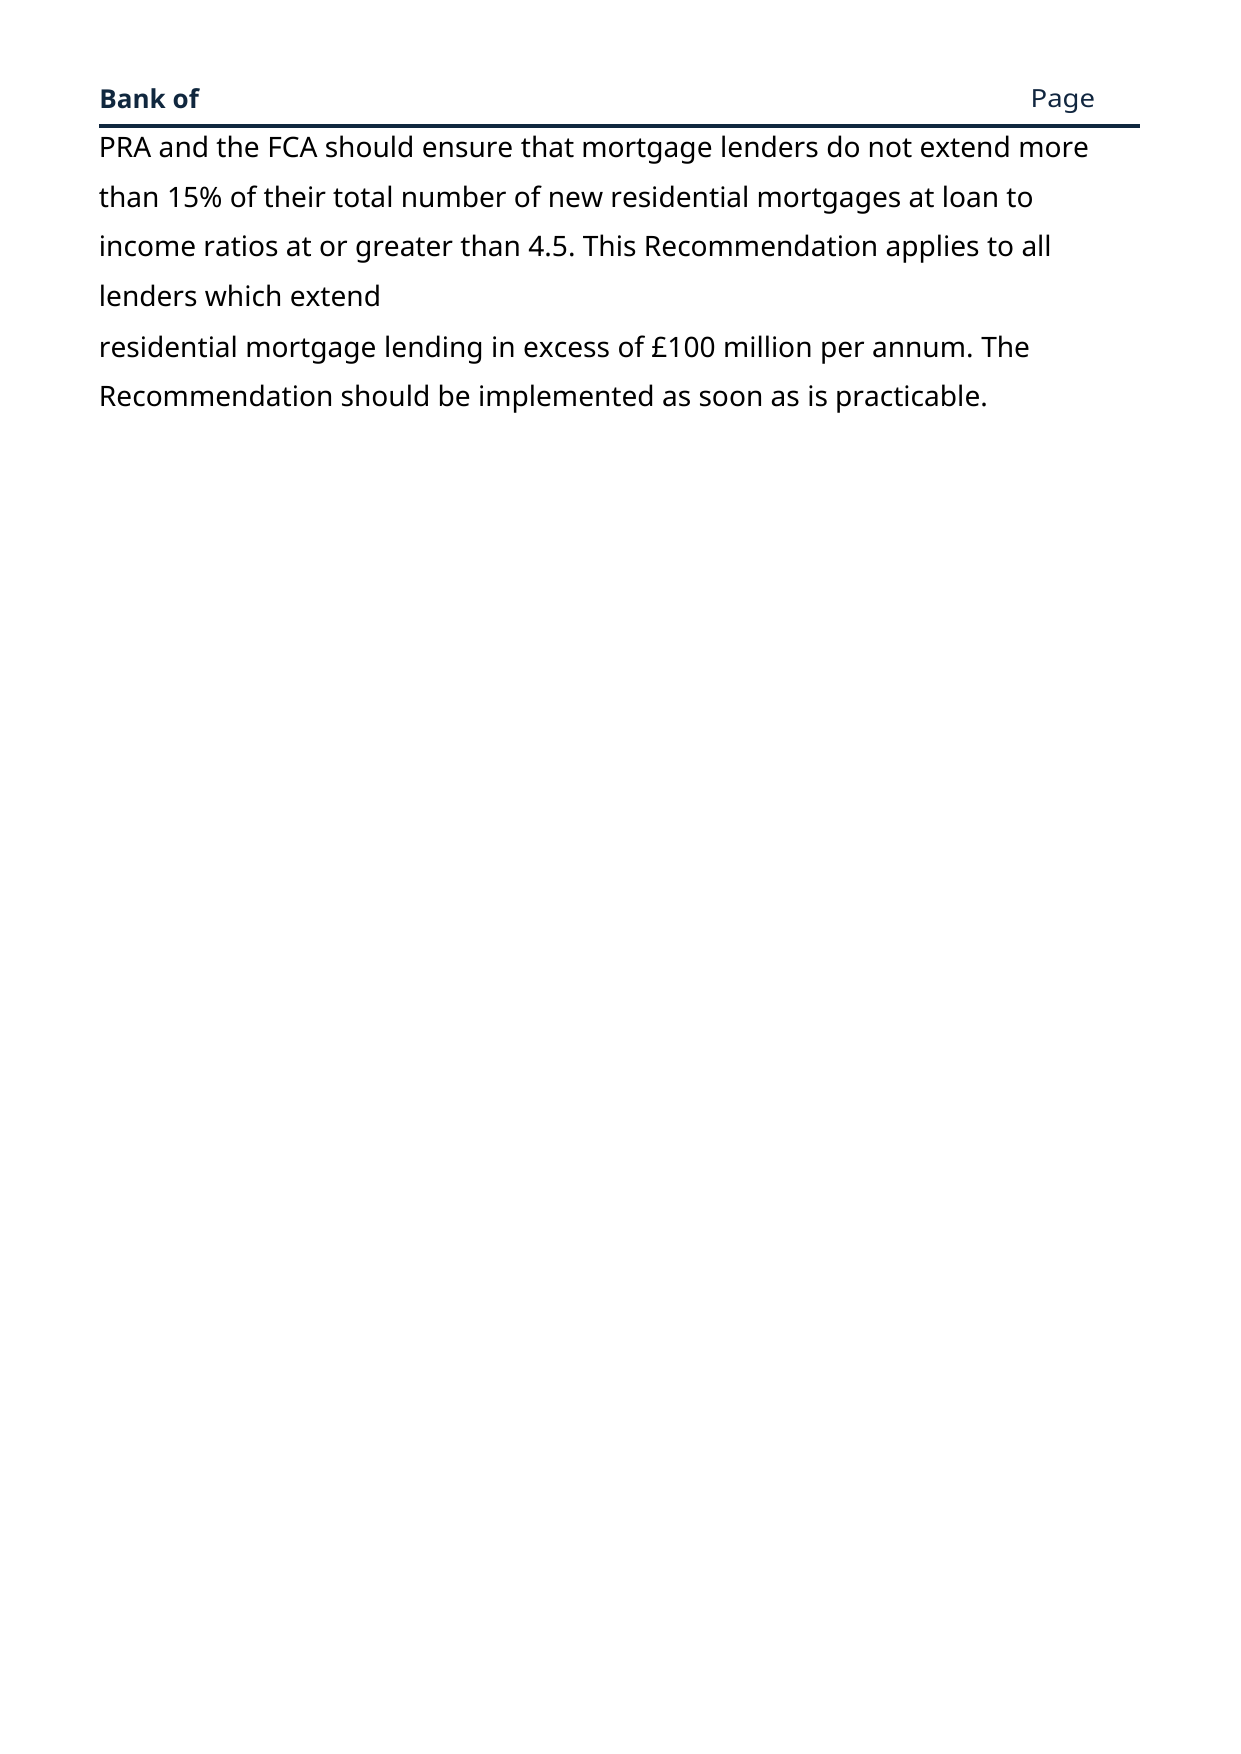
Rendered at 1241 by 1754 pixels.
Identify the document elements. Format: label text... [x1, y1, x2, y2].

text residential mortgage lending in excess of £100 million per annum. The Recommendation should be implemented as soon as is practicable. [99, 327, 1152, 415]
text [99, 127, 1133, 315]
